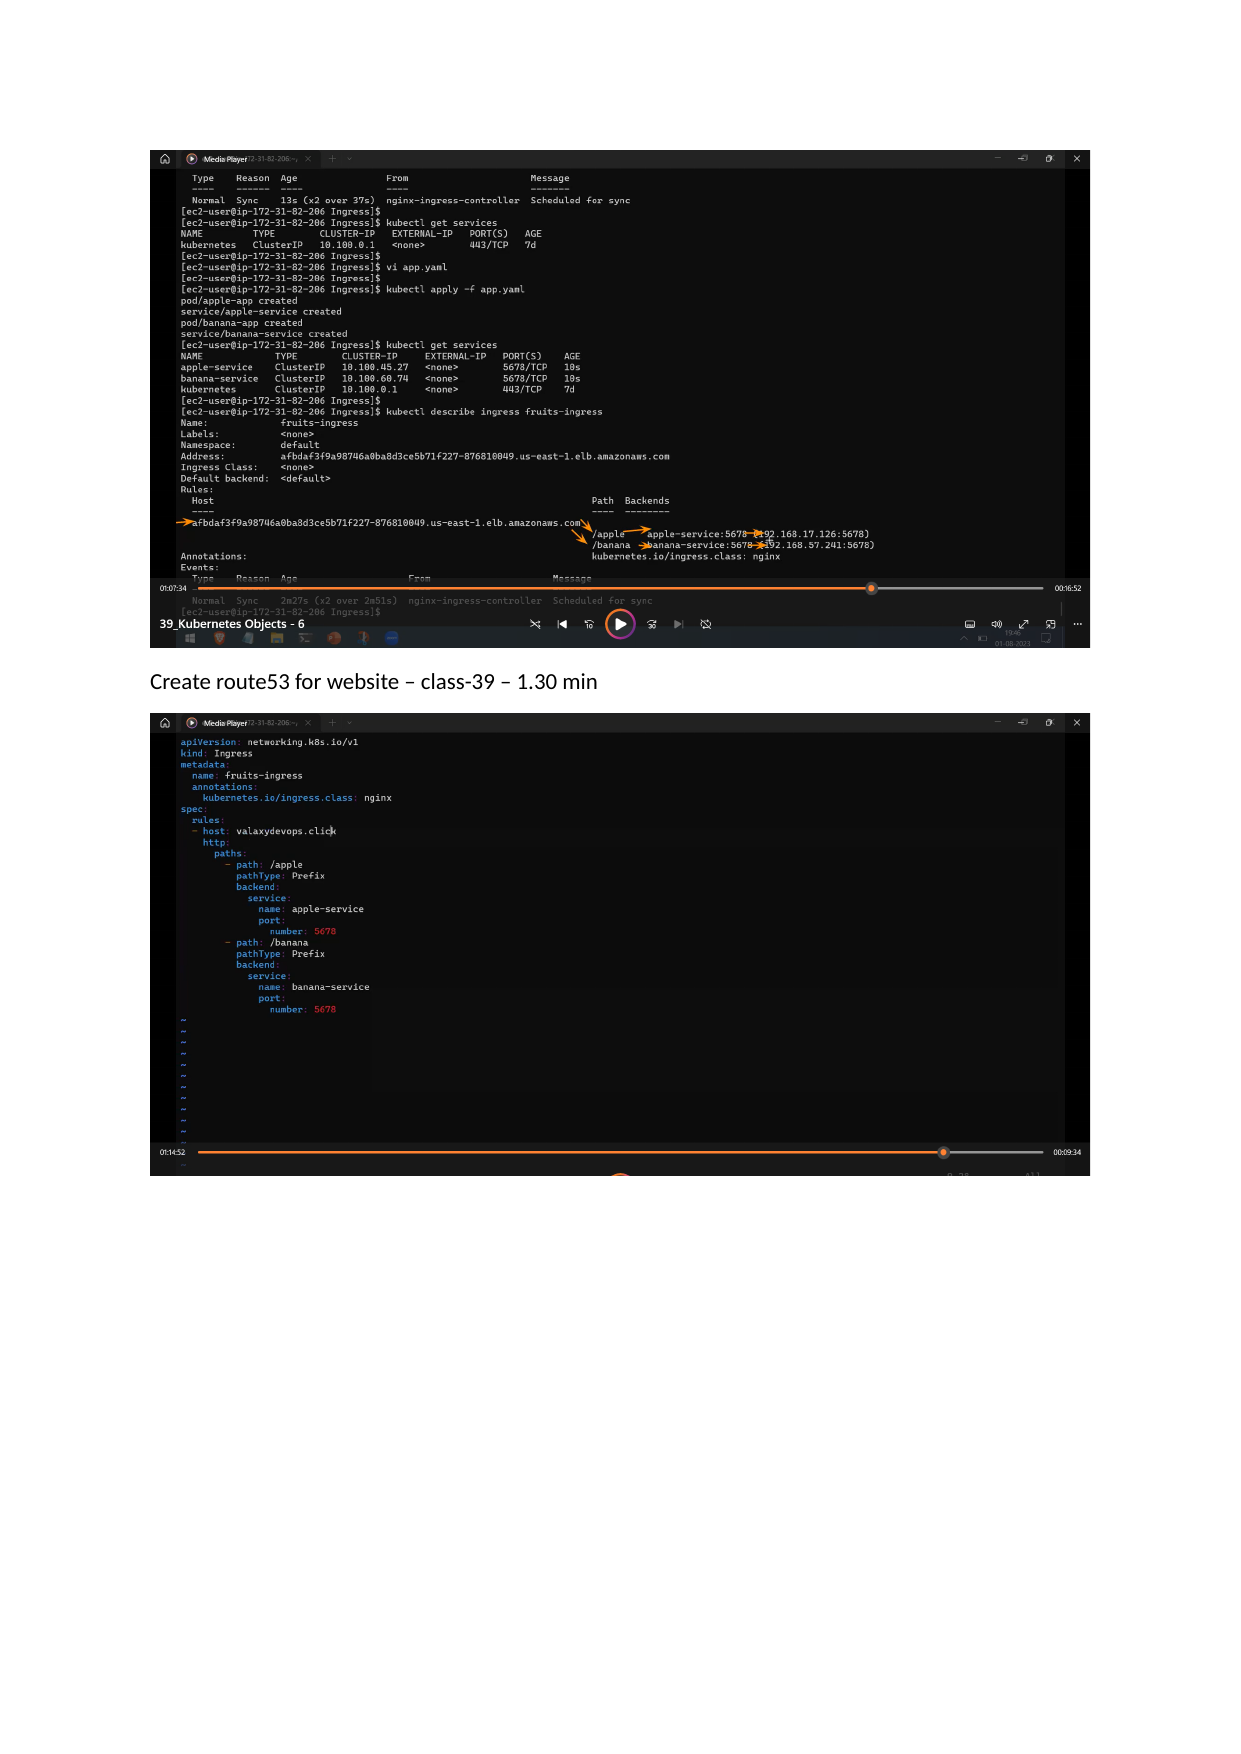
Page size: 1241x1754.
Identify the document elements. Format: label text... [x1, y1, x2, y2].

picture [150, 713, 1091, 1176]
picture [150, 150, 1091, 648]
text Create route53 for website – class-39 – 1.30 min [150, 667, 1090, 695]
